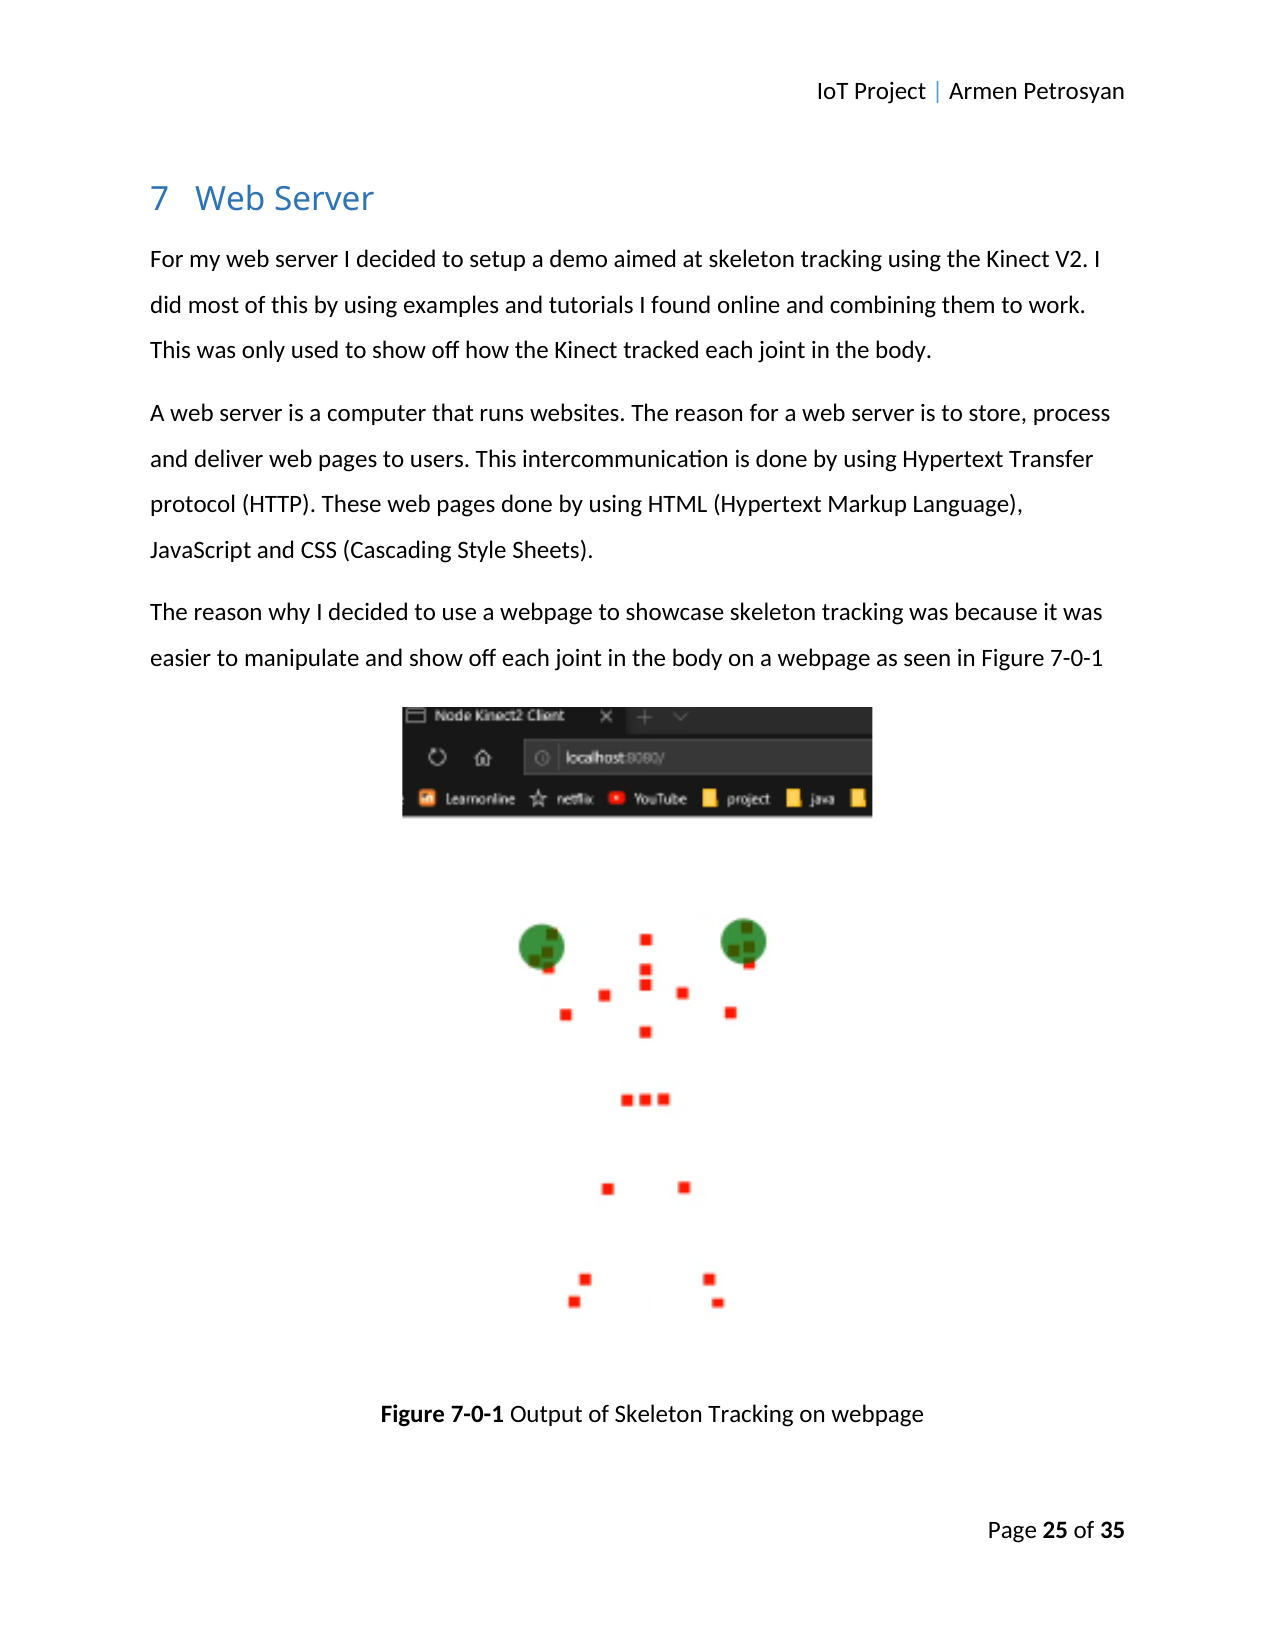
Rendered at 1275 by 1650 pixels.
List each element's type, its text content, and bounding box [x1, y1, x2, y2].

text The reason why I decided to use a webpage to showcase skeleton tracking was because it was easier to manipulate and show off each joint in the body on a webpage as seen in Figure 7-0-1 [150, 597, 1125, 673]
picture [402, 707, 873, 1360]
subtitle Web Server [150, 175, 1125, 220]
text Figure 7-0-1 Output of Skeleton Tracking on webpage [375, 1398, 1125, 1429]
text A web server is a computer that runs websites. The reason for a web server is to store, process and deliver web pages to users. This intercommunication is done by using Hypertext Transfer protocol (HTTP). These web pages done by using HTML (Hypertext Markup Language), JavaScript and CSS (Cascading Style Sheets). [150, 397, 1125, 565]
text For my web server I decided to setup a demo aimed at skeleton tracking using the Kinect V2. I did most of this by using examples and tutorials I found online and combining them to work. This was only used to show off how the Kinect tracked each joint in the body. [150, 243, 1125, 365]
